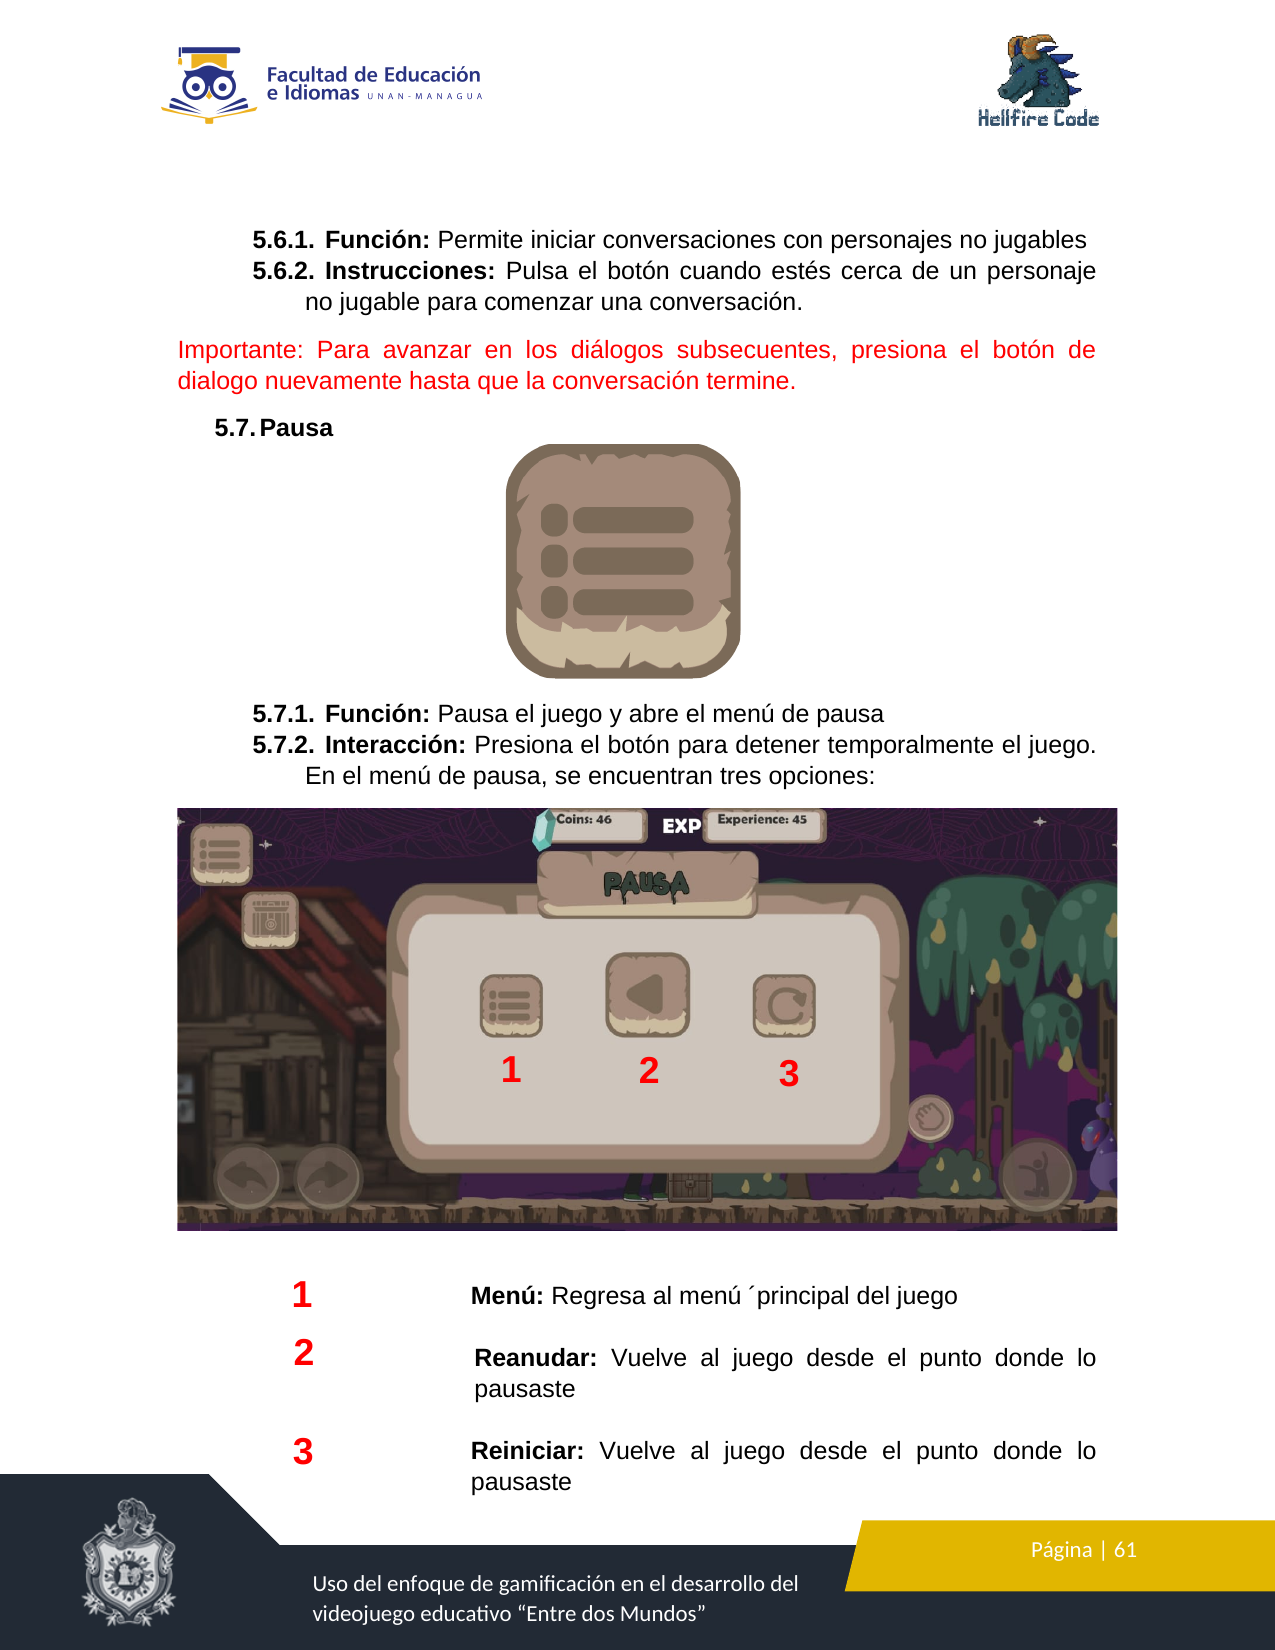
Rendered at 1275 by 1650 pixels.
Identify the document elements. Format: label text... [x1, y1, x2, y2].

list Instrucciones: Pulsa el botón cuando estés cerca de un personaje no jugable para comenzar una conversación. [252, 256, 1098, 316]
list Pausa [214, 413, 1098, 442]
picture [72, 1489, 183, 1650]
text Importante: Para avanzar en los diálogos subsecuentes, presiona el botón de dialogo nuevamente hasta que la conversación termine. [177, 335, 1098, 394]
list Función: Pausa el juego y abre el menú de pausa [252, 699, 1098, 728]
list Reanudar: Vuelve al juego desde el punto donde lo pausaste [305, 1343, 1098, 1402]
picture [177, 808, 1118, 1231]
picture [153, 40, 491, 129]
list Función: Permite iniciar conversaciones con personajes no jugables [252, 225, 1098, 254]
picture [505, 444, 741, 679]
list Menú: Regresa al menú ´principal del juego [305, 1281, 1098, 1309]
picture [978, 21, 1099, 132]
list Interacción: Presiona el botón para detener temporalmente el juego. En el menú de pausa, se encuentran tres opciones: [252, 730, 1098, 790]
list Reiniciar: Vuelve al juego desde el punto donde lo pausaste [305, 1436, 1098, 1496]
